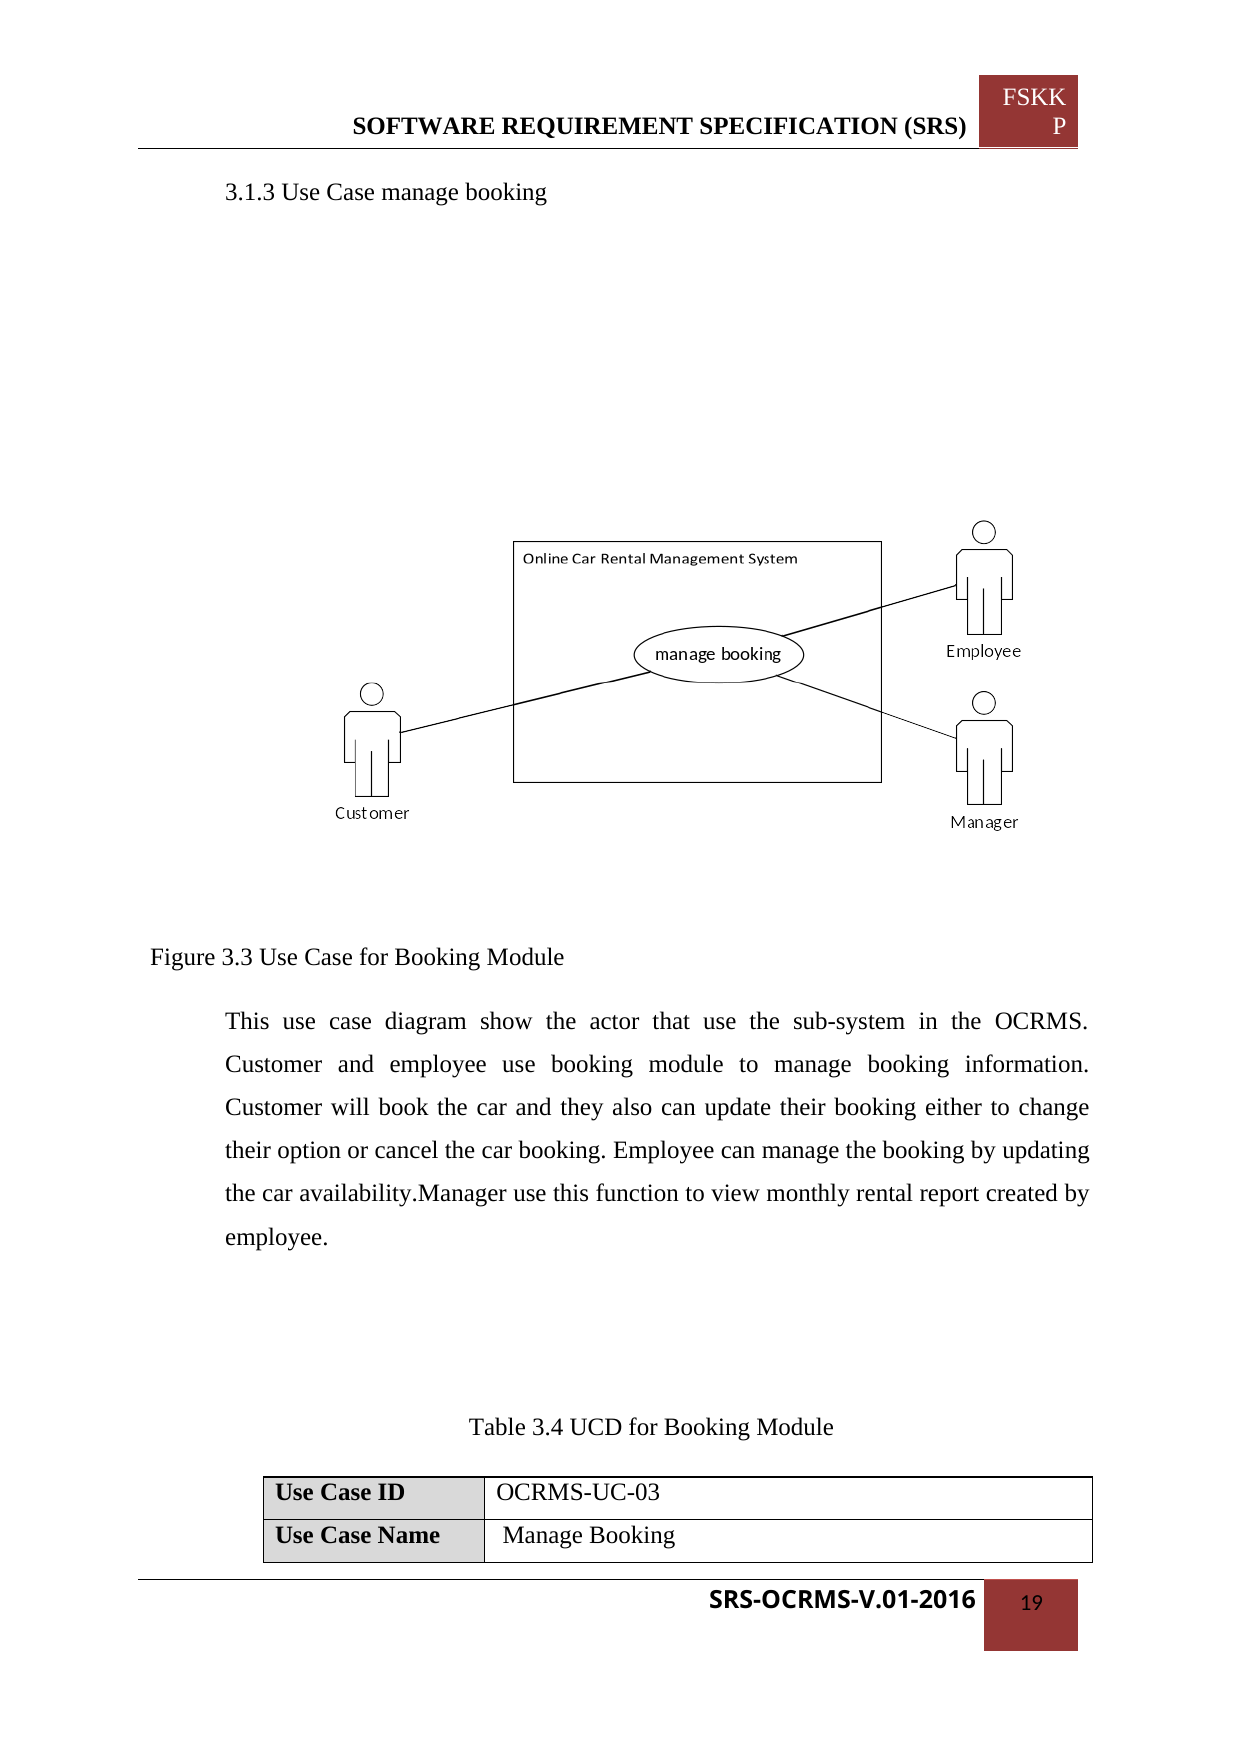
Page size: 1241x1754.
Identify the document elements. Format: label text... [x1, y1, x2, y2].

table_header Use Case ID [264, 1478, 484, 1519]
table_cell Manage Booking [485, 1520, 1092, 1562]
table_header OCRMS-UC-03 [485, 1478, 1092, 1519]
text Table 3.4 UCD for Booking Module [150, 1412, 1090, 1441]
text This use case diagram show the actor that use the sub-system in the OCRMS. Customer and employee use booking module to manage booking information. Customer will book the car and they also can update their booking either to change their option or cancel the car booking. Employee can manage the booking by updating the car availability.Manager use this function to view monthly rental report created by employee. [225, 1006, 1090, 1250]
text 3.1.3 Use Case manage booking Figure 3.3 Use Case for Booking Module [150, 177, 1090, 971]
table_cell Use Case Name [264, 1520, 484, 1562]
